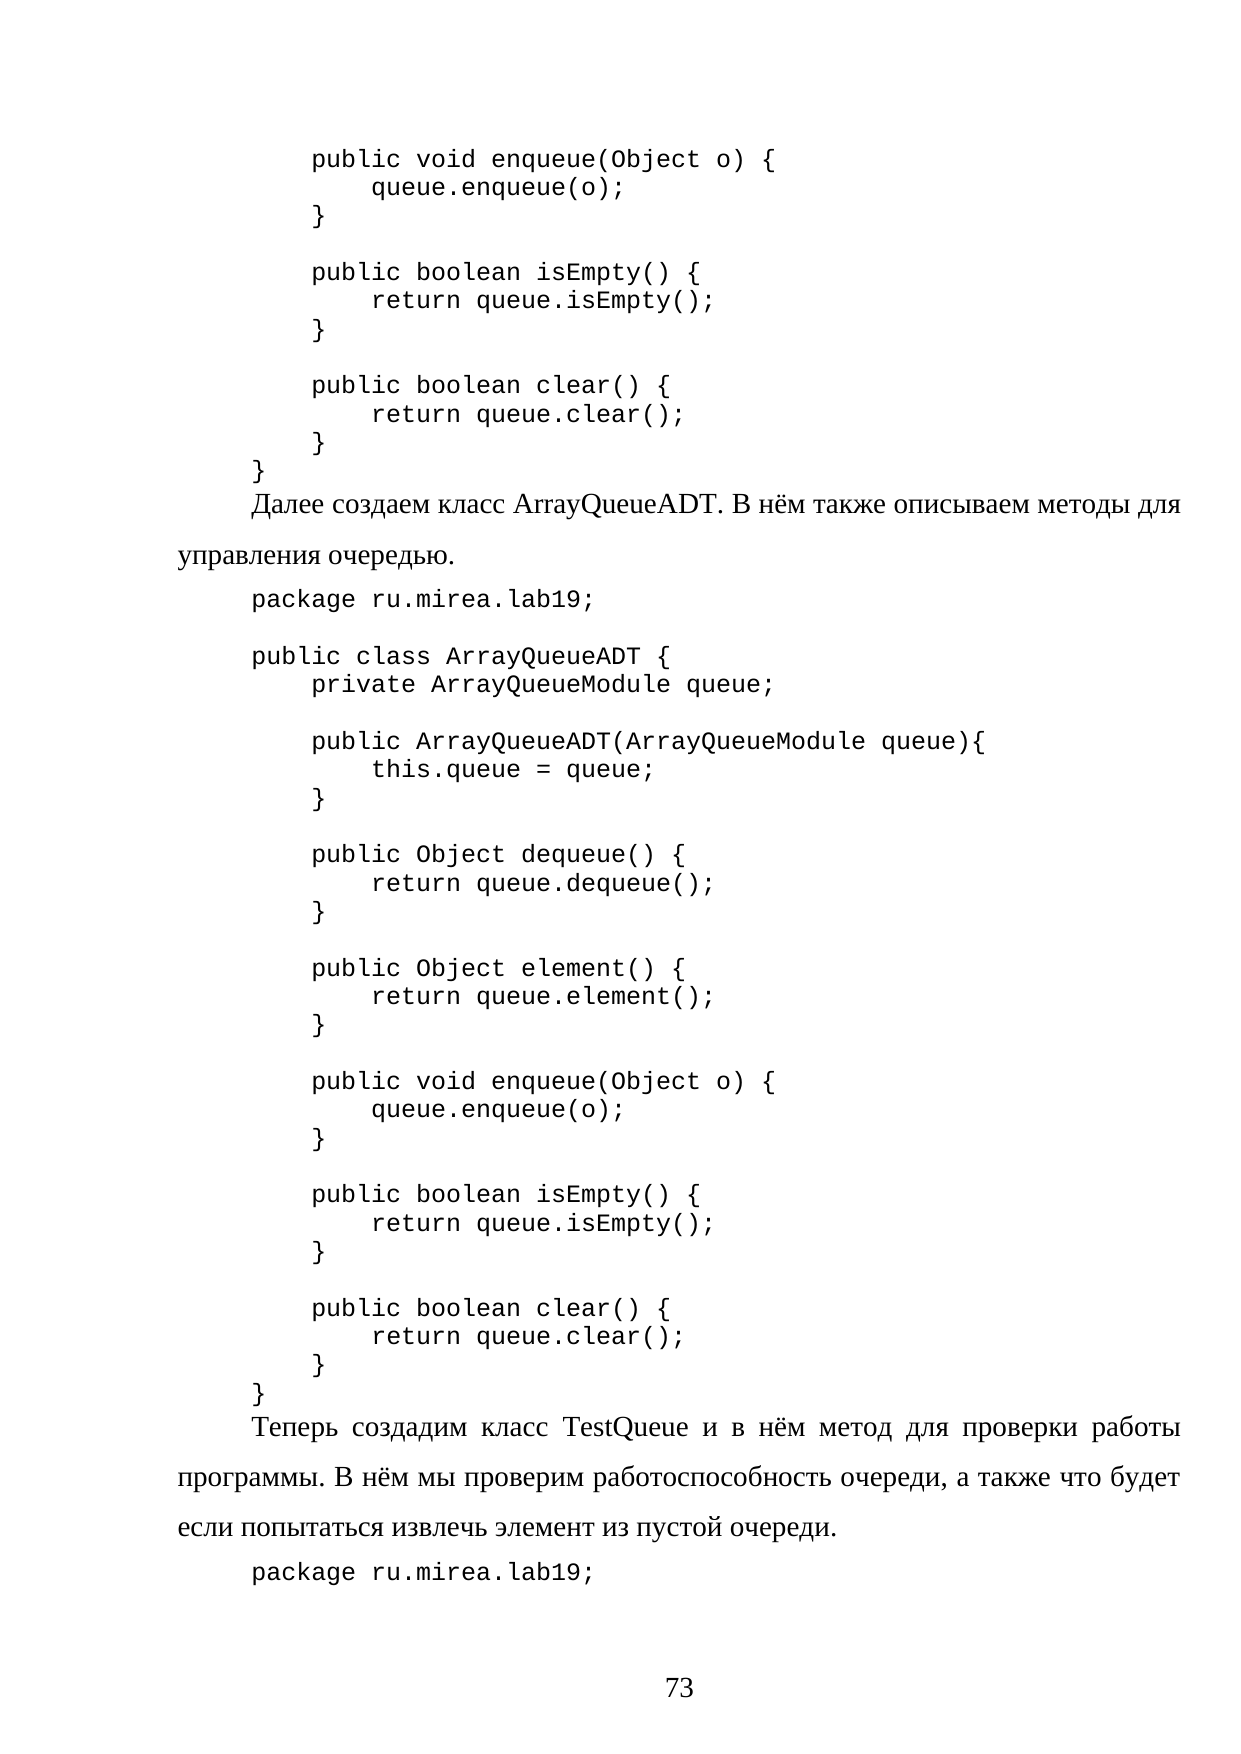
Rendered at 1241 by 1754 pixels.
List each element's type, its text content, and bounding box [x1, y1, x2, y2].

text Далее создаем класс ArrayQueueADT. В нём также описываем методы для управления очередью. [177, 486, 1181, 570]
text public class ArrayQueueADT { [177, 644, 1181, 672]
text return queue.clear(); [177, 401, 1181, 430]
text this.queue = queue; [177, 757, 1181, 785]
text } [177, 1239, 1181, 1267]
text return queue.isEmpty(); [177, 288, 1181, 316]
text } [177, 430, 1181, 458]
text } [177, 785, 1181, 814]
text public void enqueue(Object o) { [177, 1069, 1181, 1097]
text return queue.dequeue(); [177, 870, 1181, 899]
text return queue.element(); [177, 984, 1181, 1012]
text Теперь создадим класс TestQueue и в нём метод для проверки работы программы. В нём мы проверим работоспособность очереди, а также что будет если попытаться извлечь элемент из пустой очереди. [177, 1409, 1181, 1543]
text } [177, 1012, 1181, 1040]
text } [177, 203, 1181, 231]
text public boolean clear() { [177, 1295, 1181, 1324]
text } [177, 458, 1181, 486]
text private ArrayQueueModule queue; [177, 672, 1181, 700]
text } [177, 1125, 1181, 1154]
text } [177, 1352, 1181, 1380]
text } [177, 899, 1181, 927]
text public boolean isEmpty() { [177, 1182, 1181, 1210]
text public boolean clear() { [177, 373, 1181, 401]
text package ru.mirea.lab19; [177, 1560, 1181, 1588]
text public void enqueue(Object o) { [177, 146, 1181, 175]
text public ArrayQueueADT(ArrayQueueModule queue){ [177, 729, 1181, 757]
text queue.enqueue(o); [177, 1097, 1181, 1125]
text return queue.clear(); [177, 1324, 1181, 1352]
text public Object dequeue() { [177, 842, 1181, 870]
text package ru.mirea.lab19; [177, 587, 1181, 615]
text public Object element() { [177, 955, 1181, 984]
text queue.enqueue(o); [177, 175, 1181, 203]
text } [177, 1380, 1181, 1409]
text public boolean isEmpty() { [177, 260, 1181, 288]
text return queue.isEmpty(); [177, 1210, 1181, 1239]
text } [177, 316, 1181, 345]
